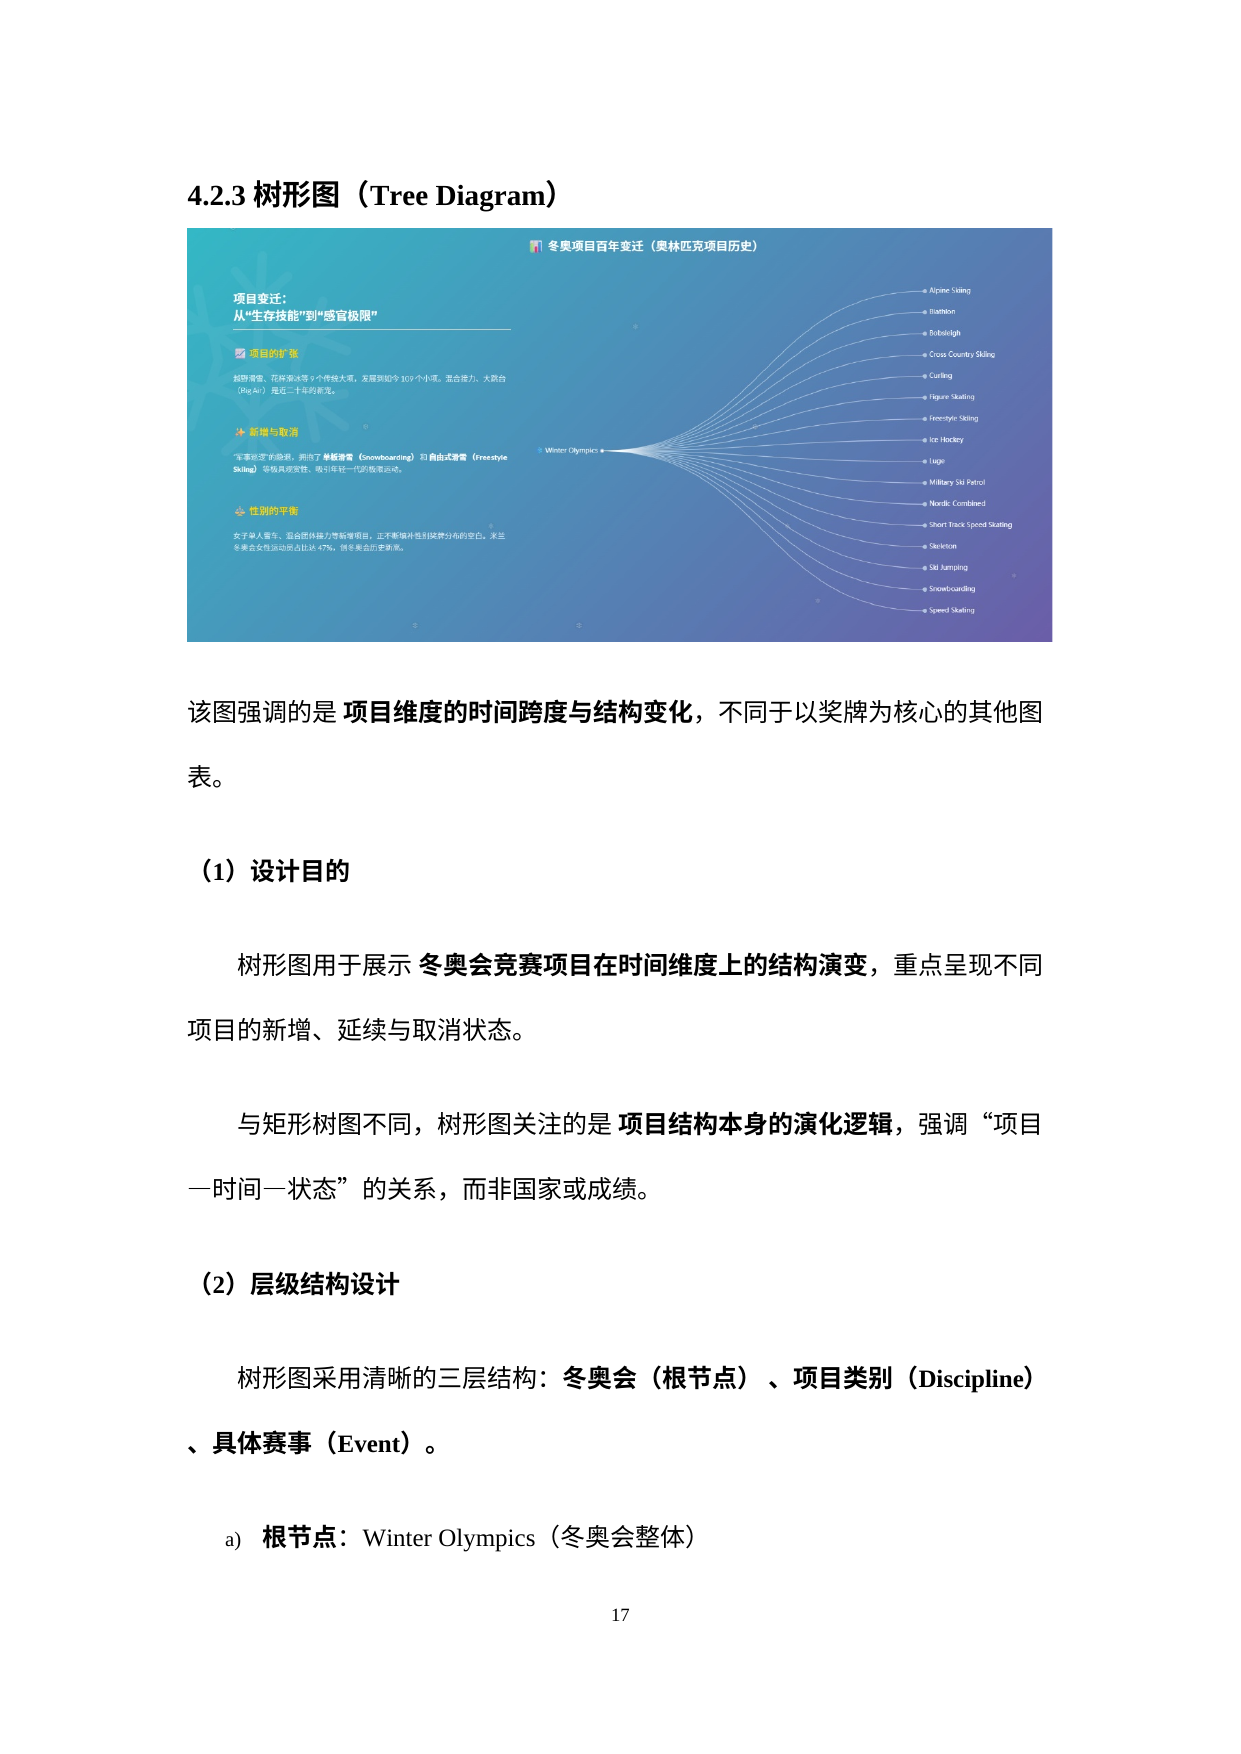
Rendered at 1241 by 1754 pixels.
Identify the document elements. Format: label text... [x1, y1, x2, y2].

text 树形图用于展示 冬奥会竞赛项目在时间维度上的结构演变，重点呈现不同项目的新增、延续与取消状态。 [187, 931, 1053, 1061]
subtitle 4.2.3 树形图（Tree Diagram） [187, 160, 1053, 225]
picture [187, 228, 1053, 642]
text （2）层级结构设计 [187, 1250, 1053, 1315]
text 树形图采用清晰的三层结构：冬奥会（根节点） 、项目类别（Discipline） 、具体赛事（Event）。 [187, 1344, 1053, 1474]
text （1）设计目的 [187, 837, 1053, 902]
list 根节点：Winter Olympics（冬奥会整体） [225, 1503, 1053, 1568]
text 该图强调的是 项目维度的时间跨度与结构变化，不同于以奖牌为核心的其他图表。 [187, 642, 1053, 808]
text 与矩形树图不同，树形图关注的是 项目结构本身的演化逻辑，强调“项目—时间—状态”的关系，而非国家或成绩。 [187, 1091, 1053, 1221]
